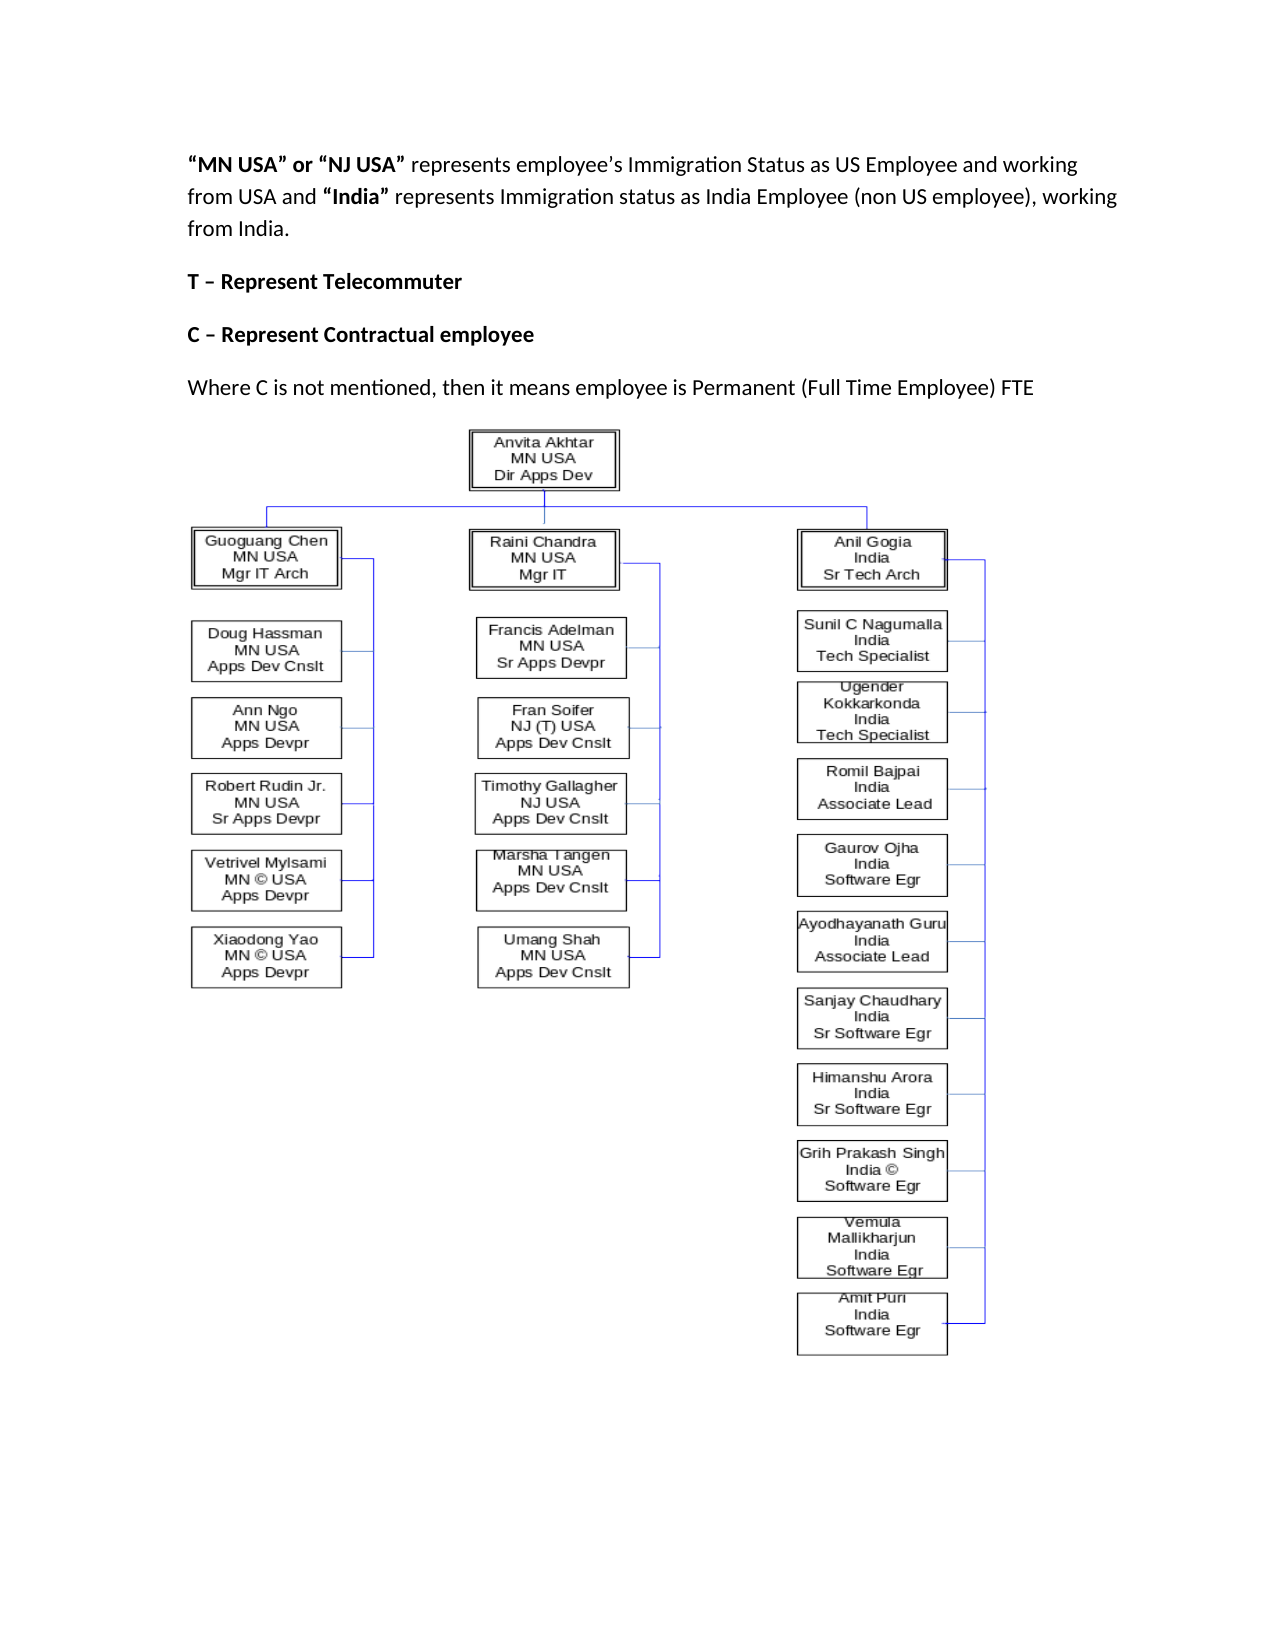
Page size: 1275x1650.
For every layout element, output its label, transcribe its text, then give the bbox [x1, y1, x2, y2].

text Where C is not mentioned, then it means employee is Permanent (Full Time Employee) FTE [187, 373, 1125, 401]
text “MN USA” or “NJ USA” represents employee’s Immigration Status as US Employee and working from USA and “India” represents Immigration status as India Employee (non US employee), working from India. [187, 150, 1125, 242]
text T – Represent Telecommuter [187, 267, 1125, 295]
text C – Represent Contractual employee [187, 320, 1125, 348]
